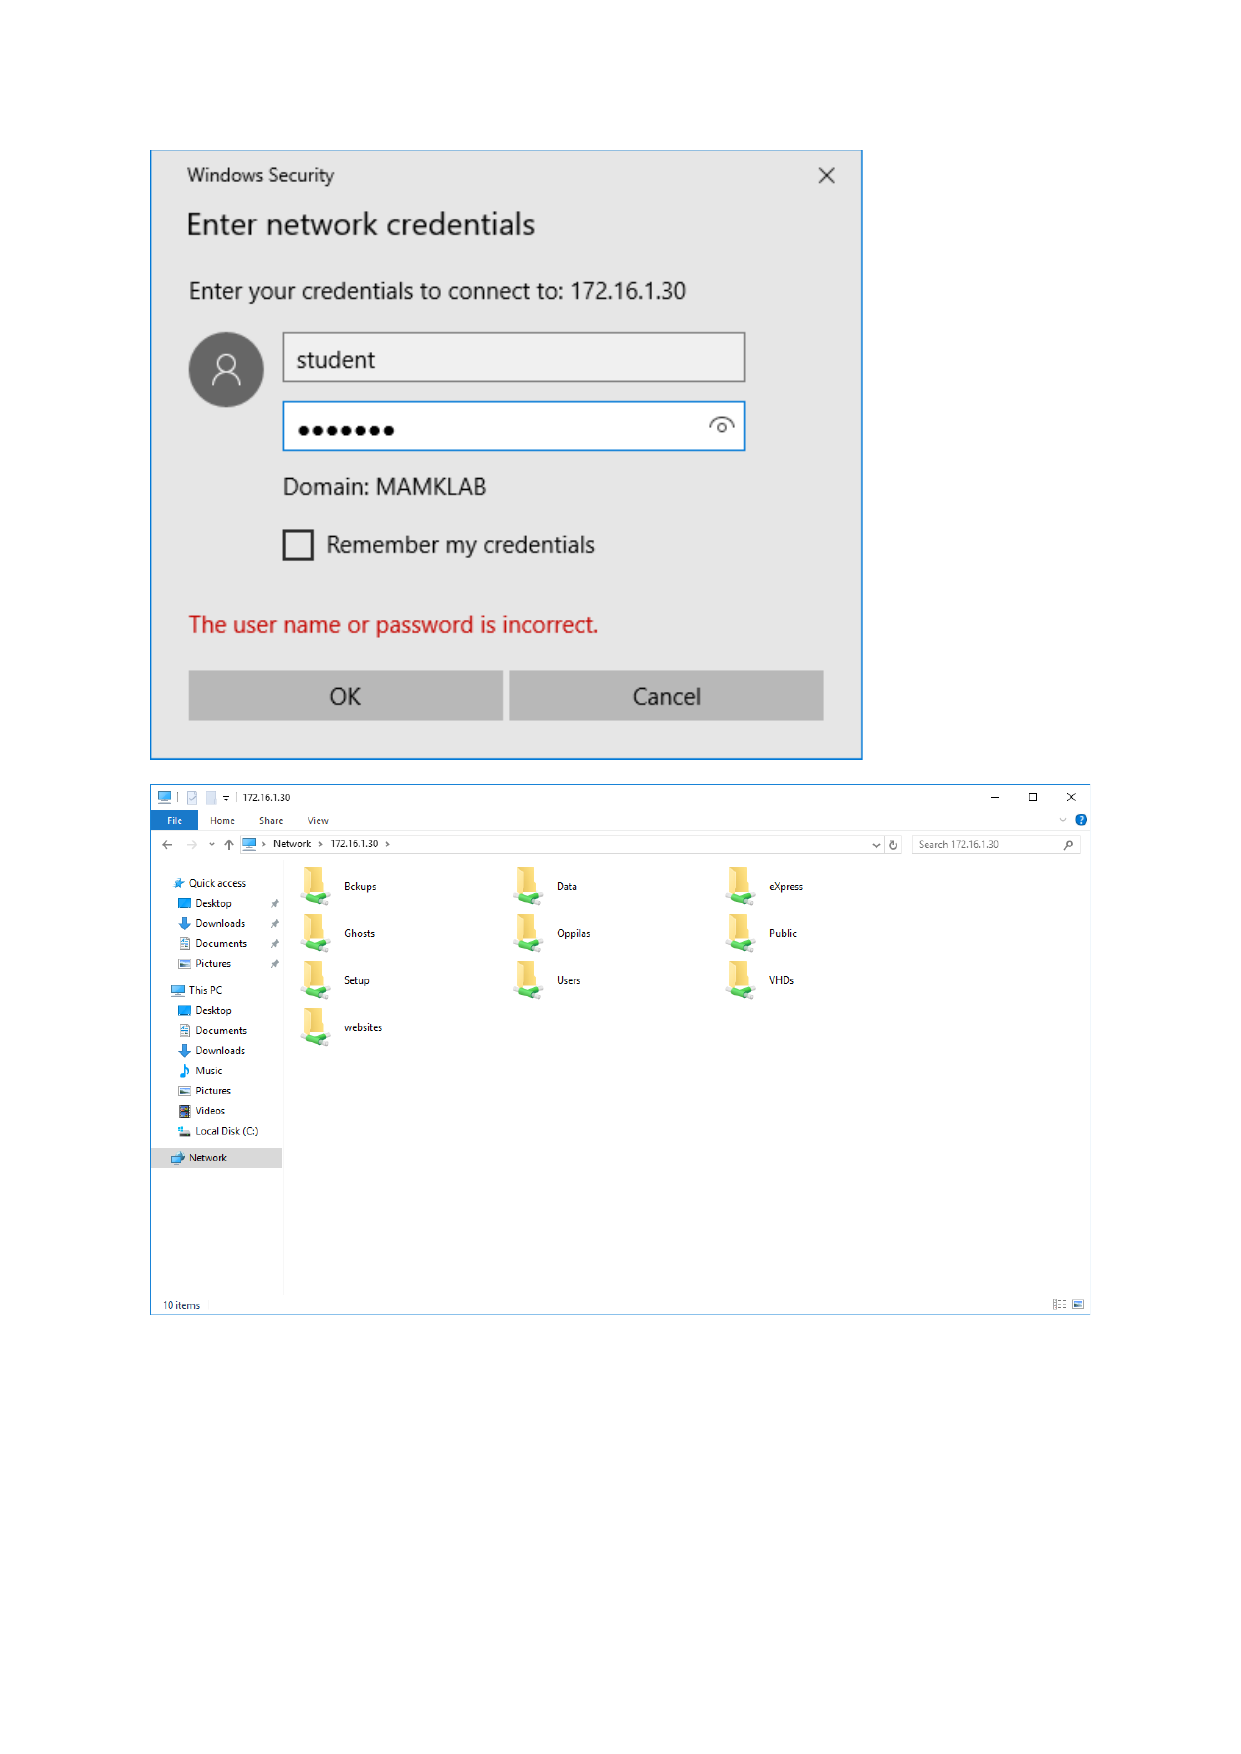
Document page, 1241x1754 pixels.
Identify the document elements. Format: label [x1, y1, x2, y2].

picture [150, 150, 863, 760]
picture [150, 784, 1091, 1315]
